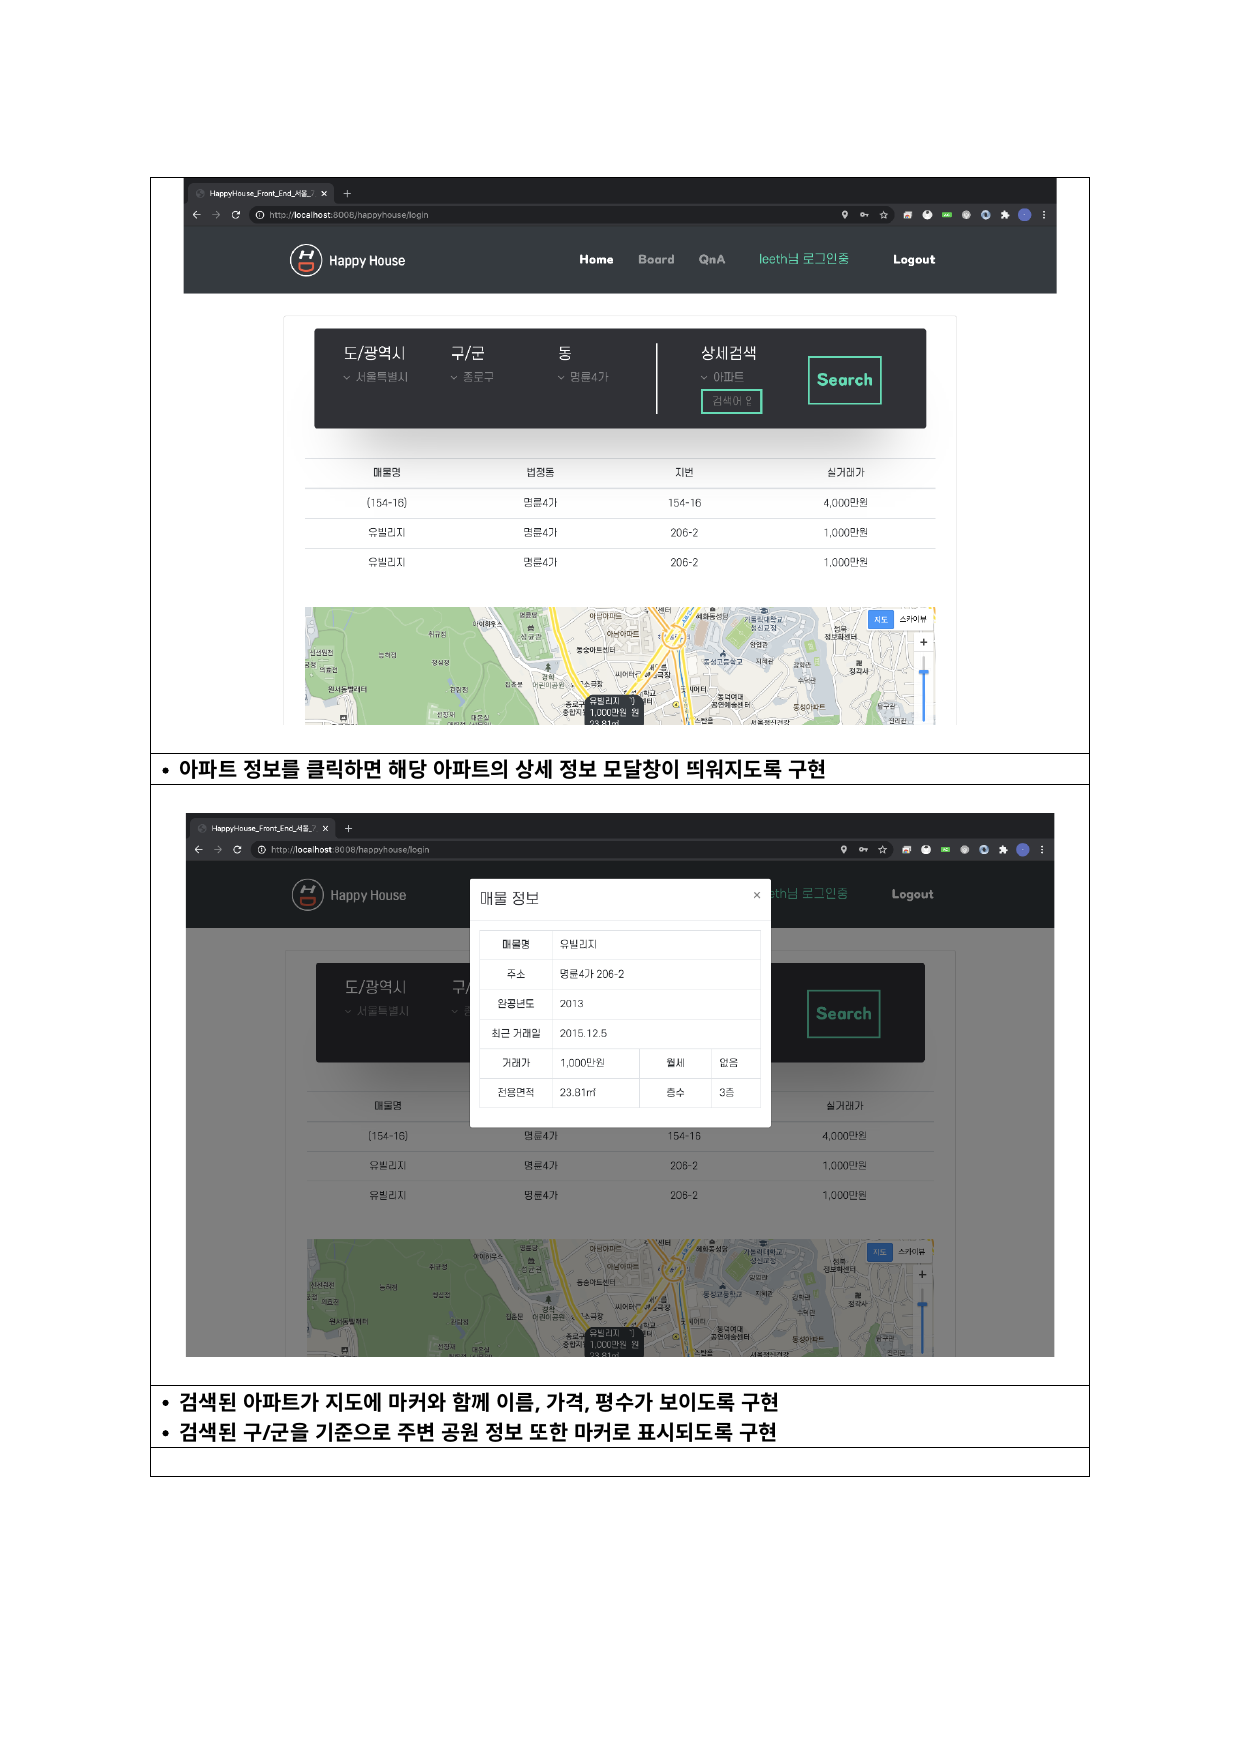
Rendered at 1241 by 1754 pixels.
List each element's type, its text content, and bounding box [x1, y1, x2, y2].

table_cell [151, 1448, 1089, 1476]
table_cell [151, 785, 1089, 1385]
picture [183, 178, 1057, 725]
table_cell [151, 178, 1089, 753]
picture [185, 813, 1055, 1357]
table_cell 검색된 아파트가 지도에 마커와 함께 이름, 가격, 평수가 보이도록 구현 검색된 구/군을 기준으로 주변 공원 정보 또한 마커로 표시되도록 구현 [151, 1386, 1089, 1447]
table_cell 아파트 정보를 클릭하면 해당 아파트의 상세 정보 모달창이 띄워지도록 구현 [151, 754, 1089, 784]
